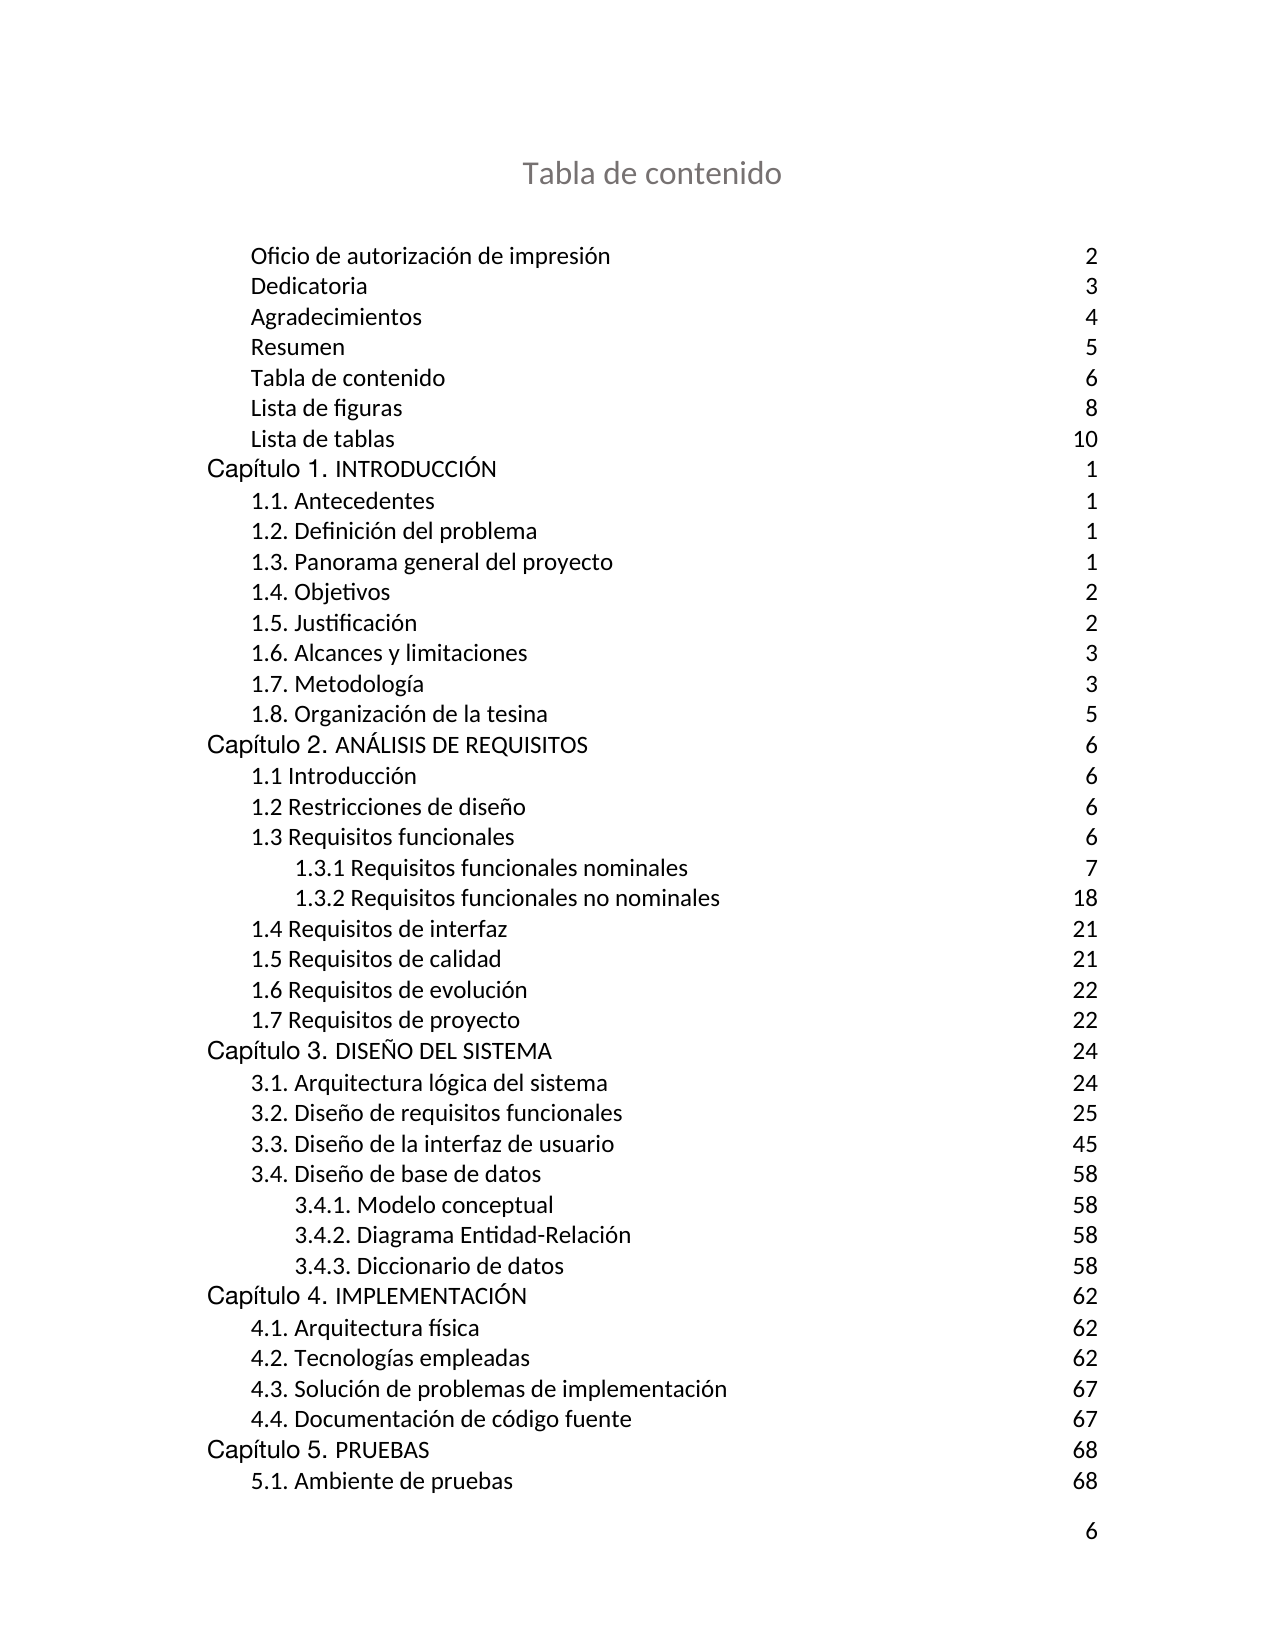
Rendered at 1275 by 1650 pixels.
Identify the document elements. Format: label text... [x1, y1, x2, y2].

subtitle Tabla de contenido [207, 152, 1098, 193]
